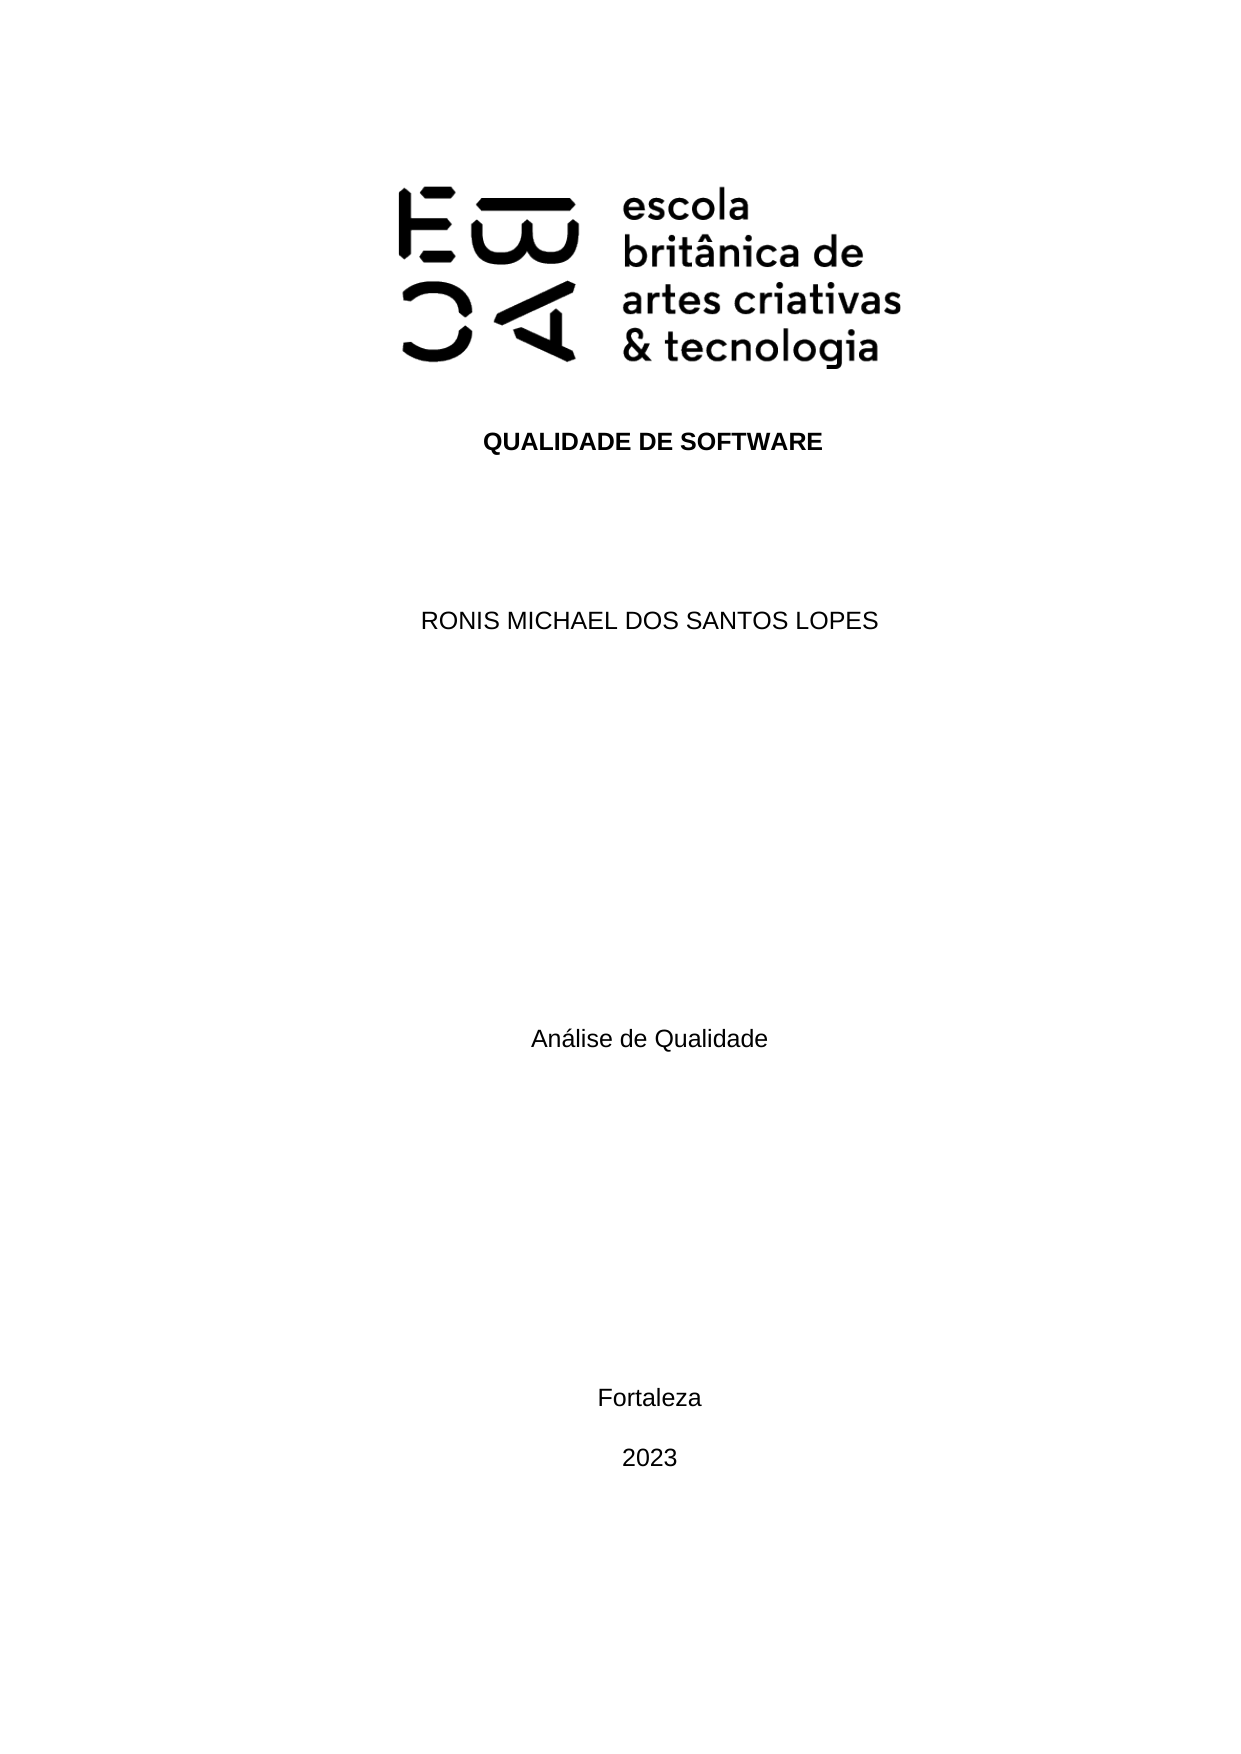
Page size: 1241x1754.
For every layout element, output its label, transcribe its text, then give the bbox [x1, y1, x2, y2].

text RONIS MICHAEL DOS SANTOS LOPES [177, 606, 1122, 635]
text Fortaleza [177, 1383, 1122, 1412]
text 2023 [177, 1443, 1122, 1472]
text Análise de Qualidade [177, 1024, 1122, 1053]
picture [398, 177, 901, 369]
text QUALIDADE DE SOFTWARE [177, 427, 1122, 455]
